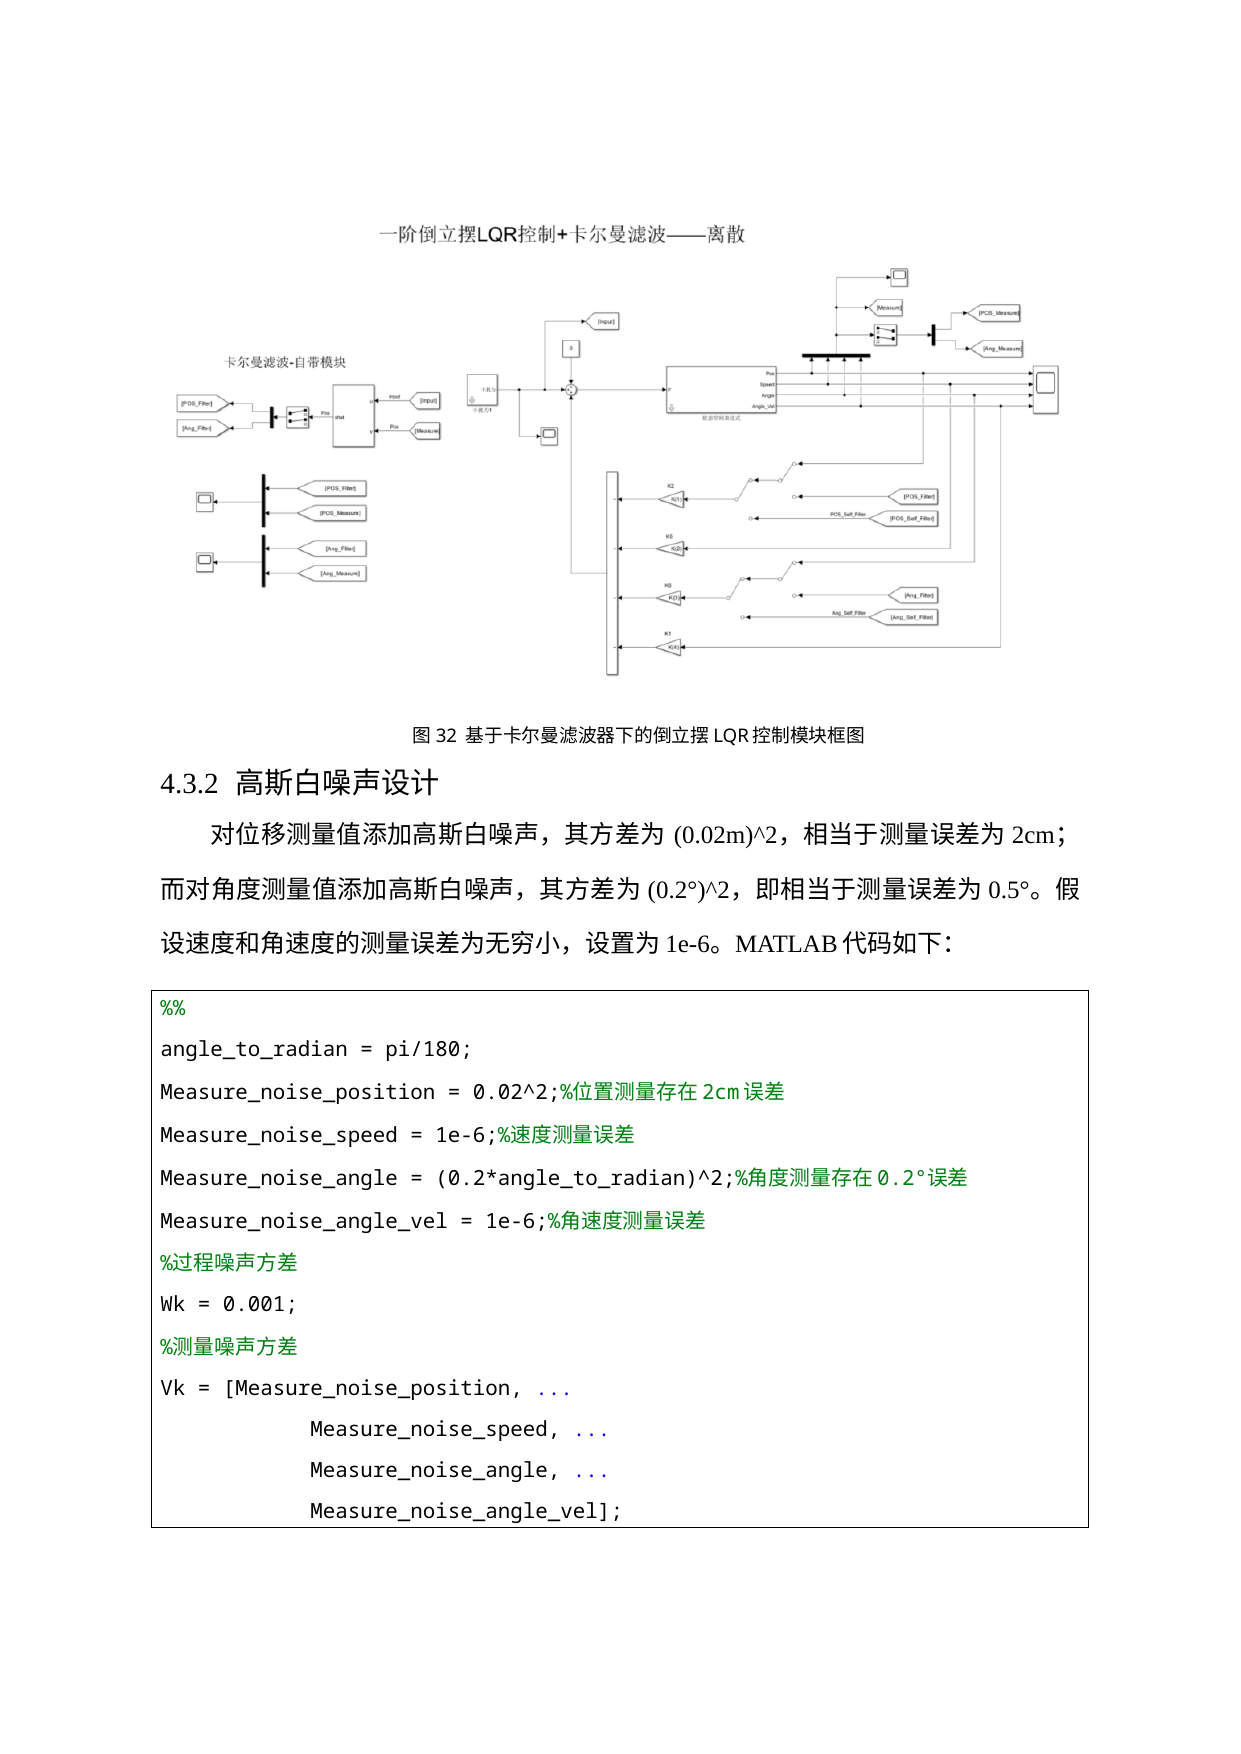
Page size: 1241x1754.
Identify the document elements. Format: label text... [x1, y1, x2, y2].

text %测量噪声方差 [152, 1327, 1088, 1361]
text Wk = 0.001; [152, 1286, 1088, 1318]
text Measure_noise_angle, ... [152, 1452, 1088, 1483]
text 图 32 基于卡尔曼滤波器下的倒立摆LQR控制模块框图 [160, 720, 1080, 747]
text Measure_noise_speed, ... [152, 1411, 1088, 1443]
subtitle 高斯白噪声设计 [160, 760, 1080, 802]
text Measure_noise_angle = (0.2*angle_to_radian)^2;%角度测量存在0.2°误差 [152, 1158, 1088, 1191]
text Vk = [Measure_noise_position, ... [152, 1370, 1088, 1402]
text Measure_noise_position = 0.02^2;%位置测量存在2cm误差 [152, 1072, 1088, 1106]
picture [160, 212, 1087, 694]
text Measure_noise_angle_vel]; [152, 1493, 1088, 1527]
text %过程噪声方差 [152, 1243, 1088, 1277]
text angle_to_radian = pi/180; [152, 1031, 1088, 1063]
text Measure_noise_speed = 1e-6;%速度测量误差 [152, 1115, 1088, 1148]
text 对位移测量值添加高斯白噪声，其方差为 (0.02m)^2，相当于测量误差为2cm；而对角度测量值添加高斯白噪声，其方差为 (0.2°)^2，即相当于测量误差为0.5°。假设速度和角速度的测量误差为无穷小，设置为1e-6。MATLAB代码如下： [160, 815, 1080, 960]
text Measure_noise_angle_vel = 1e-6;%角速度测量误差 [152, 1201, 1088, 1234]
text %% [152, 991, 1088, 1022]
